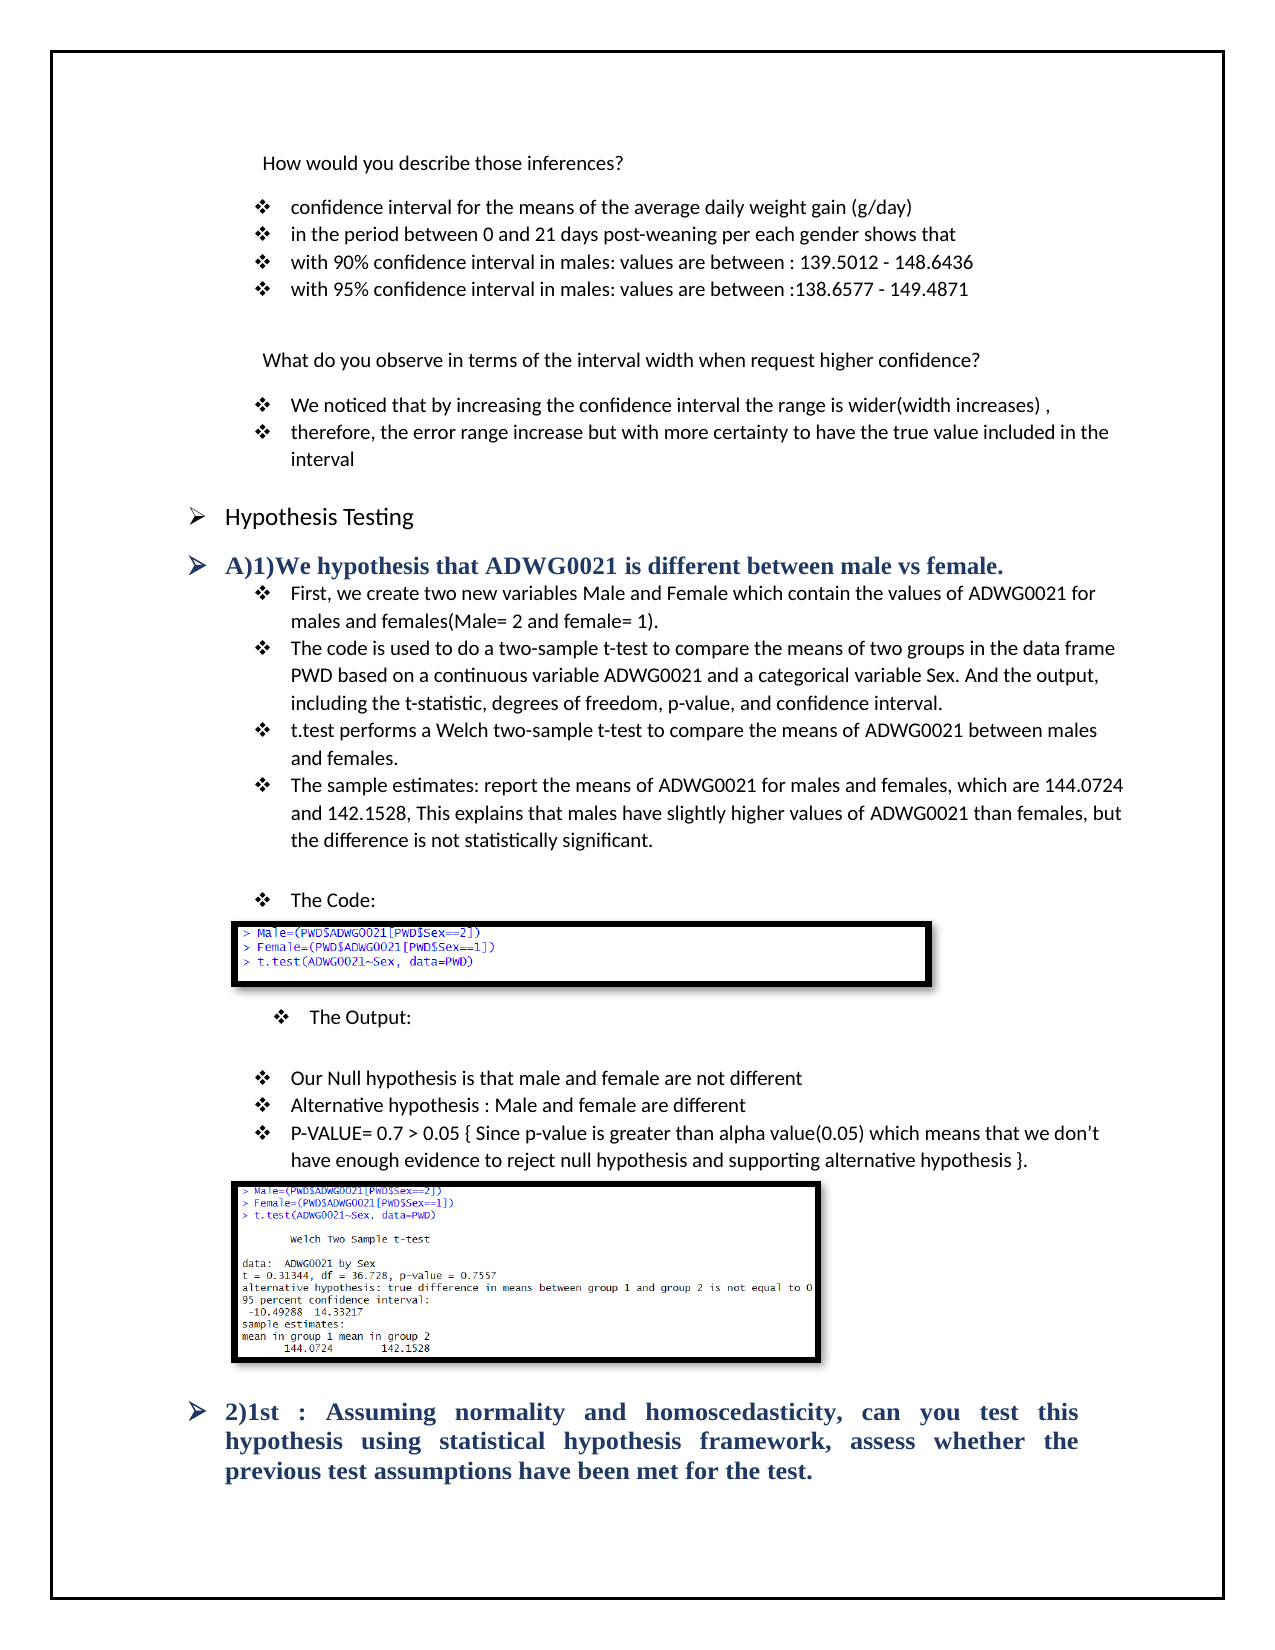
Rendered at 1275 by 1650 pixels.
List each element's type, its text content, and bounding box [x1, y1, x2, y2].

list We noticed that by increasing the confidence interval the range is wider(width increases) , [253, 392, 1125, 417]
list The Output: [272, 1004, 1125, 1030]
list The sample estimates: report the means of ADWG0021 for males and females, which are 144.0724 and 142.1528, This explains that males have slightly higher values of ADWG0021 than females, but the difference is not statistically significant. [253, 772, 1125, 852]
picture [238, 927, 925, 981]
list with 95% confidence interval in males: values are between :138.6577 - 149.4871 [253, 276, 1125, 302]
list A)1)We hypothesis that ADWG0021 is different between male vs female. [187, 551, 1080, 580]
text How would you describe those inferences? [262, 150, 1125, 175]
picture [238, 1187, 815, 1357]
list 2)1st : Assuming normality and homoscedasticity, can you test this hypothesis using statistical hypothesis framework, assess whether the previous test assumptions have been met for the test. [187, 1397, 1080, 1484]
list therefore, the error range increase but with more certainty to have the true value included in the interval [253, 419, 1125, 472]
text What do you observe in terms of the interval width when request higher confidence? [262, 348, 1125, 373]
list Alternative hypothesis : Male and female are different [253, 1092, 1125, 1118]
list in the period between 0 and 21 days post-weaning per each gender shows that [253, 221, 1125, 247]
list Our Null hypothesis is that male and female are not different [253, 1065, 1125, 1090]
list with 90% confidence interval in males: values are between : 139.5012 - 148.6436 [253, 249, 1125, 274]
list Hypothesis Testing [187, 501, 1125, 532]
list confidence interval for the means of the average daily weight gain (g/day) [253, 194, 1125, 219]
list P-VALUE= 0.7 > 0.05 { Since p-value is greater than alpha value(0.05) which means that we don’t have enough evidence to reject null hypothesis and supporting alternative hypothesis }. [253, 1120, 1125, 1172]
list First, we create two new variables Male and Female which contain the values of ADWG0021 for males and females(Male= 2 and female= 1). [253, 581, 1125, 633]
list t.test performs a Welch two-sample t-test to compare the means of ADWG0021 between males and females. [253, 717, 1125, 770]
list The code is used to do a two-sample t-test to compare the means of two groups in the data frame PWD based on a continuous variable ADWG0021 and a categorical variable Sex. And the output, including the t-statistic, degrees of freedom, p-value, and confidence interval. [253, 635, 1125, 716]
list The Code: [253, 887, 1125, 913]
